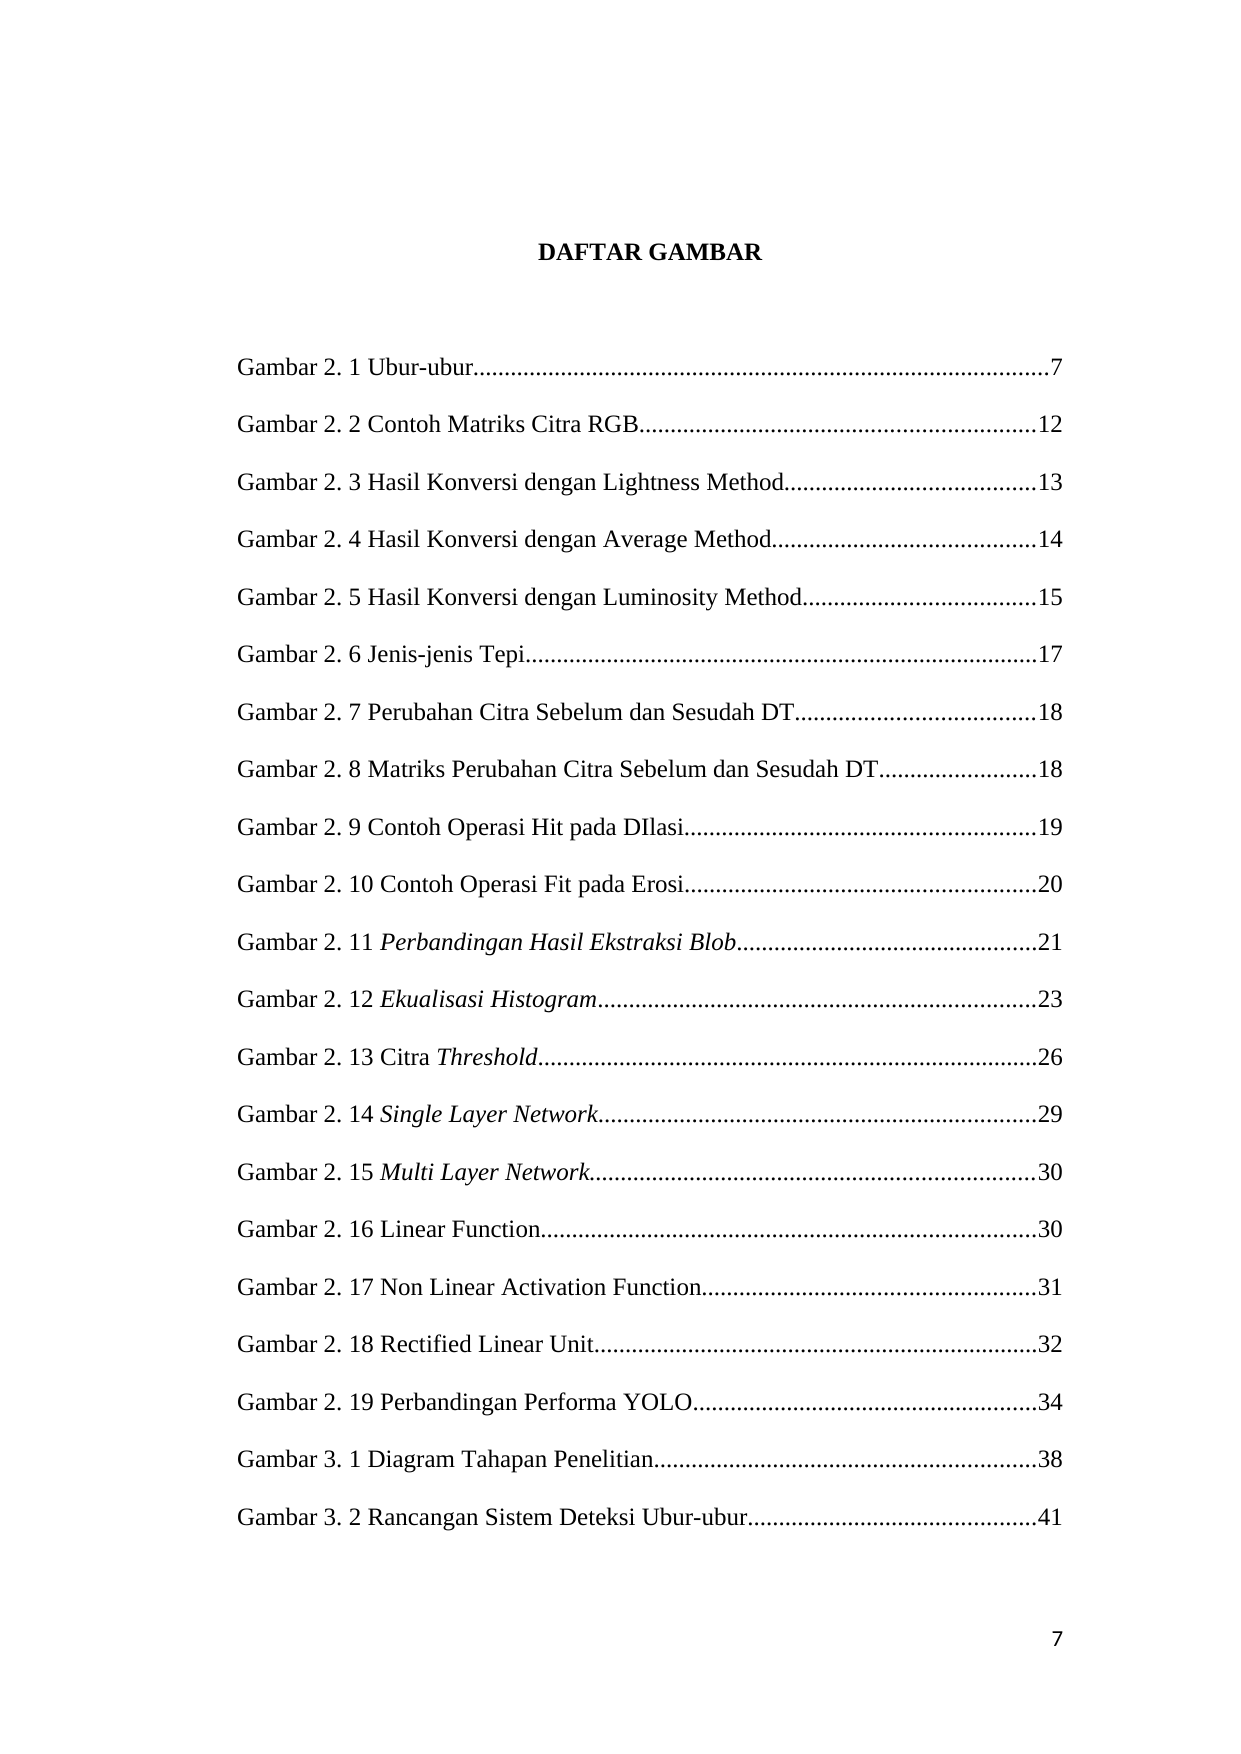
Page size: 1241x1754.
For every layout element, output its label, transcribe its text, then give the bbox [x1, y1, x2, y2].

text Gambar 2. 5 Hasil Konversi dengan Luminosity Method 15 [237, 582, 1063, 611]
text Gambar 2. 9 Contoh Operasi Hit pada DIlasi 19 [237, 812, 1063, 841]
text Gambar 2. 2 Contoh Matriks Citra RGB 12 [237, 409, 1063, 438]
text Gambar 2. 4 Hasil Konversi dengan Average Method 14 [237, 524, 1063, 553]
text Gambar 2. 10 Contoh Operasi Fit pada Erosi 20 [237, 869, 1063, 898]
text Gambar 2. 13 Citra Threshold 26 [237, 1042, 1063, 1071]
text Gambar 2. 12 Ekualisasi Histogram 23 [237, 984, 1063, 1013]
text Gambar 2. 15 Multi Layer Network 30 [237, 1157, 1063, 1186]
text Gambar 2. 7 Perubahan Citra Sebelum dan Sesudah DT 18 [237, 697, 1063, 726]
text Gambar 2. 3 Hasil Konversi dengan Lightness Method 13 [237, 467, 1063, 496]
text Gambar 2. 6 Jenis-jenis Tepi 17 [237, 639, 1063, 668]
text Gambar 2. 18 Rectified Linear Unit 32 [237, 1329, 1063, 1358]
text Gambar 2. 19 Perbandingan Performa YOLO 34 [237, 1387, 1063, 1416]
subtitle DAFTAR GAMBAR [237, 237, 1063, 266]
text Gambar 2. 11 Perbandingan Hasil Ekstraksi Blob 21 [237, 927, 1063, 956]
text Gambar 2. 17 Non Linear Activation Function 31 [237, 1272, 1063, 1301]
text Gambar 2. 14 Single Layer Network 29 [237, 1099, 1063, 1128]
text Gambar 3. 2 Rancangan Sistem Deteksi Ubur-ubur 41 [237, 1502, 1063, 1531]
text Gambar 3. 1 Diagram Tahapan Penelitian 38 [237, 1444, 1063, 1473]
text Gambar 2. 16 Linear Function 30 [237, 1214, 1063, 1243]
text Gambar 2. 8 Matriks Perubahan Citra Sebelum dan Sesudah DT 18 [237, 754, 1063, 783]
text Gambar 2. 1 Ubur-ubur 7 [237, 352, 1063, 381]
